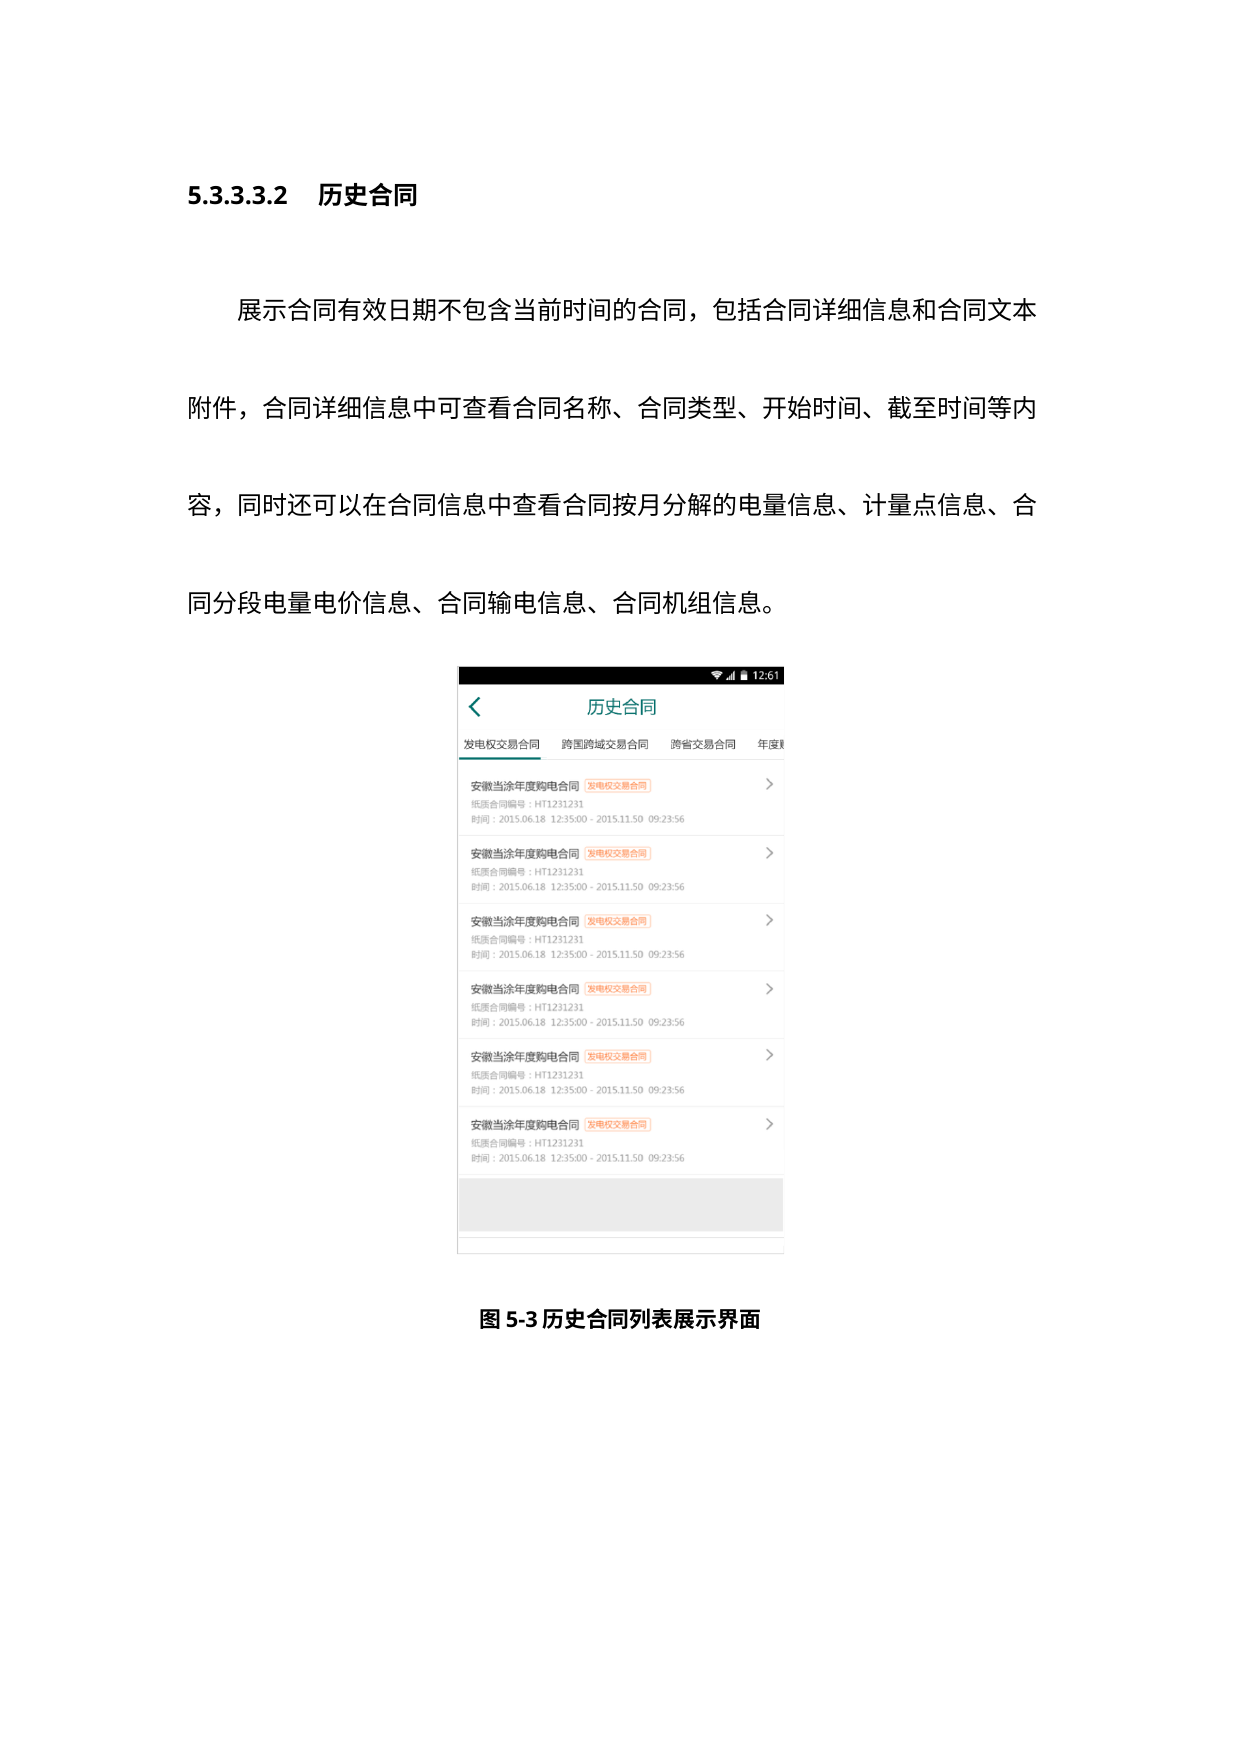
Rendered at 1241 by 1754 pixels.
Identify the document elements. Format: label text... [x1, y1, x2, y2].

text 展示合同有效日期不包含当前时间的合同，包括合同详细信息和合同文本附件，合同详细信息中可查看合同名称、合同类型、开始时间、截至时间等内容，同时还可以在合同信息中查看合同按月分解的电量信息、计量点信息、合同分段电量电价信息、合同输电信息、合同机组信息。 [187, 276, 1053, 634]
subtitle 历史合同 [187, 162, 1053, 227]
text 图5-3历史合同列表展示界面 [187, 1302, 1053, 1334]
picture [456, 665, 785, 1256]
